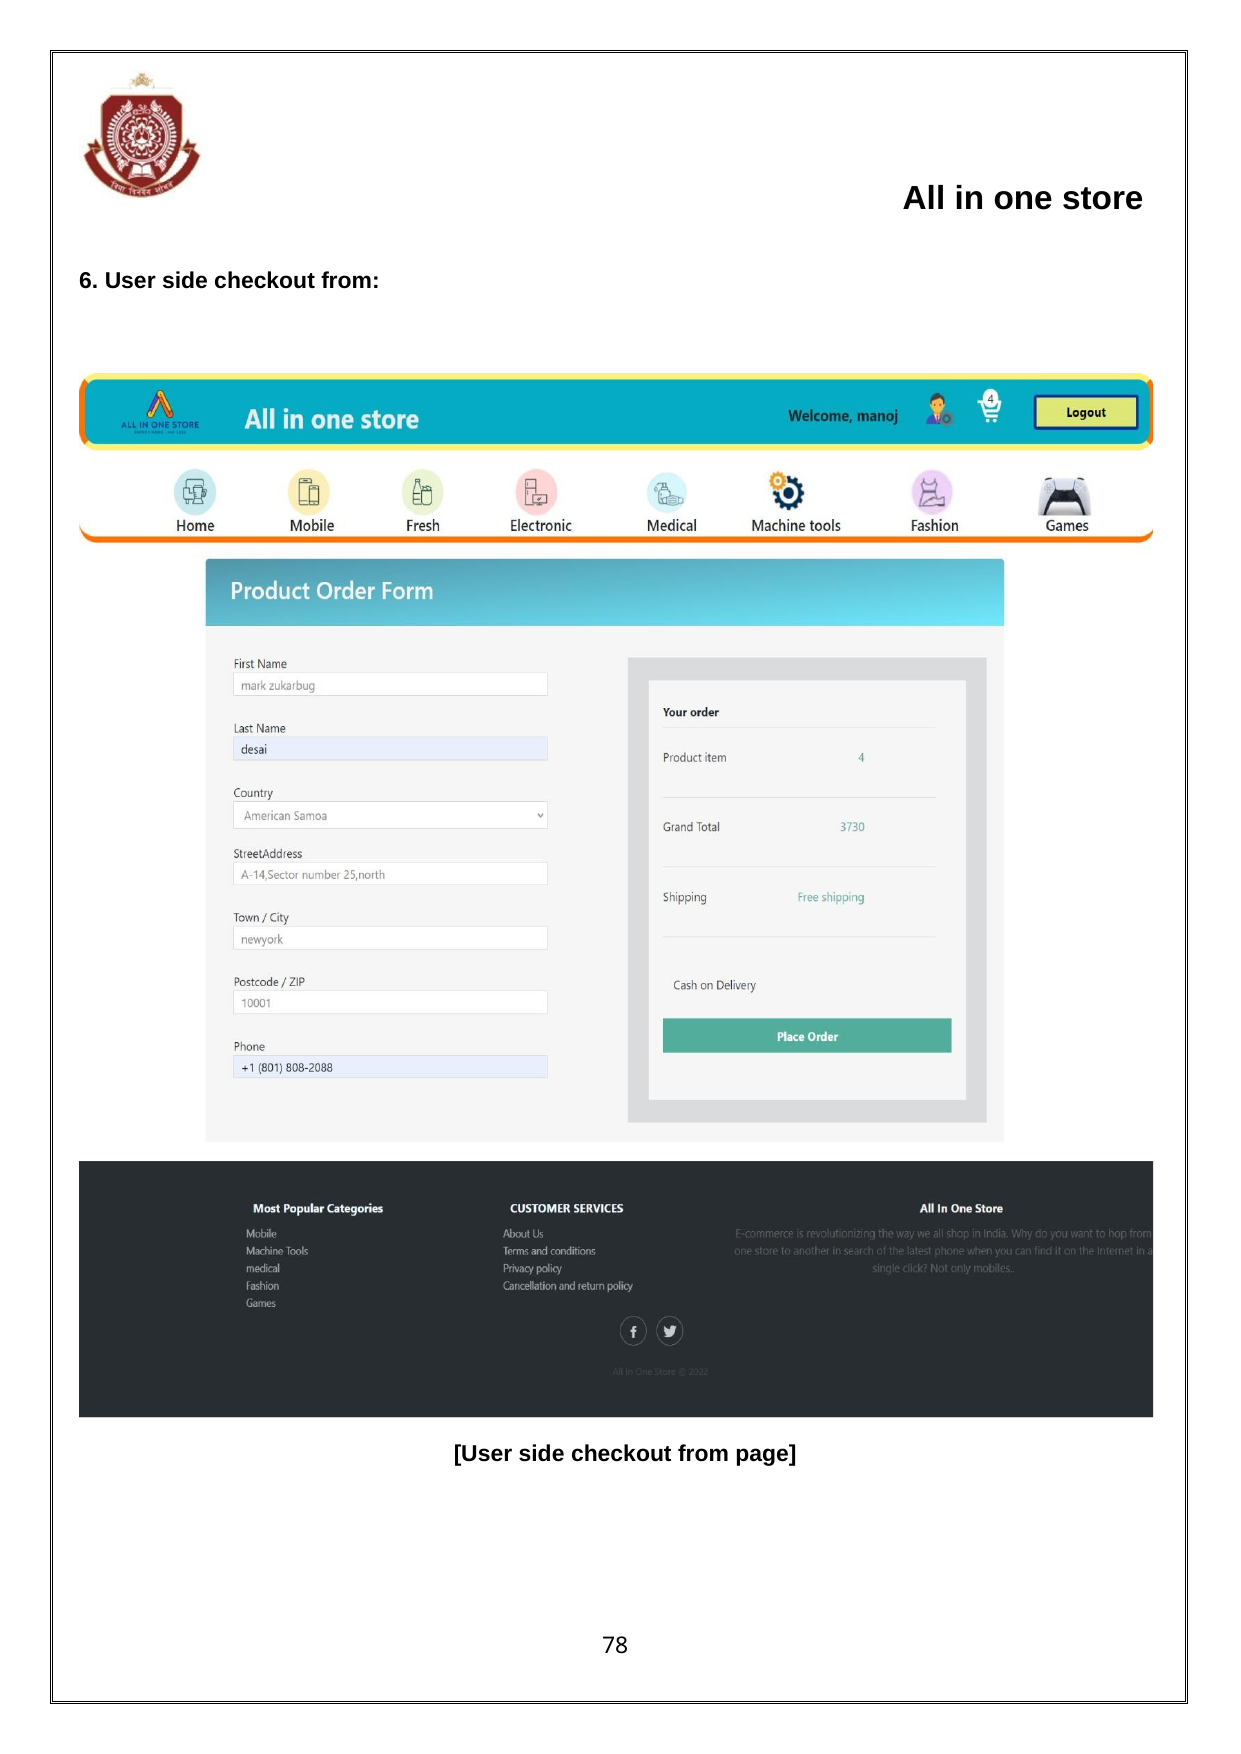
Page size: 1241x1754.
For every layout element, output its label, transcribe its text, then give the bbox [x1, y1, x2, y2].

picture [79, 70, 207, 198]
text 6. User side checkout from: [79, 267, 1185, 294]
picture [79, 373, 1154, 1418]
text [User side checkout from page] [151, 1440, 1098, 1467]
